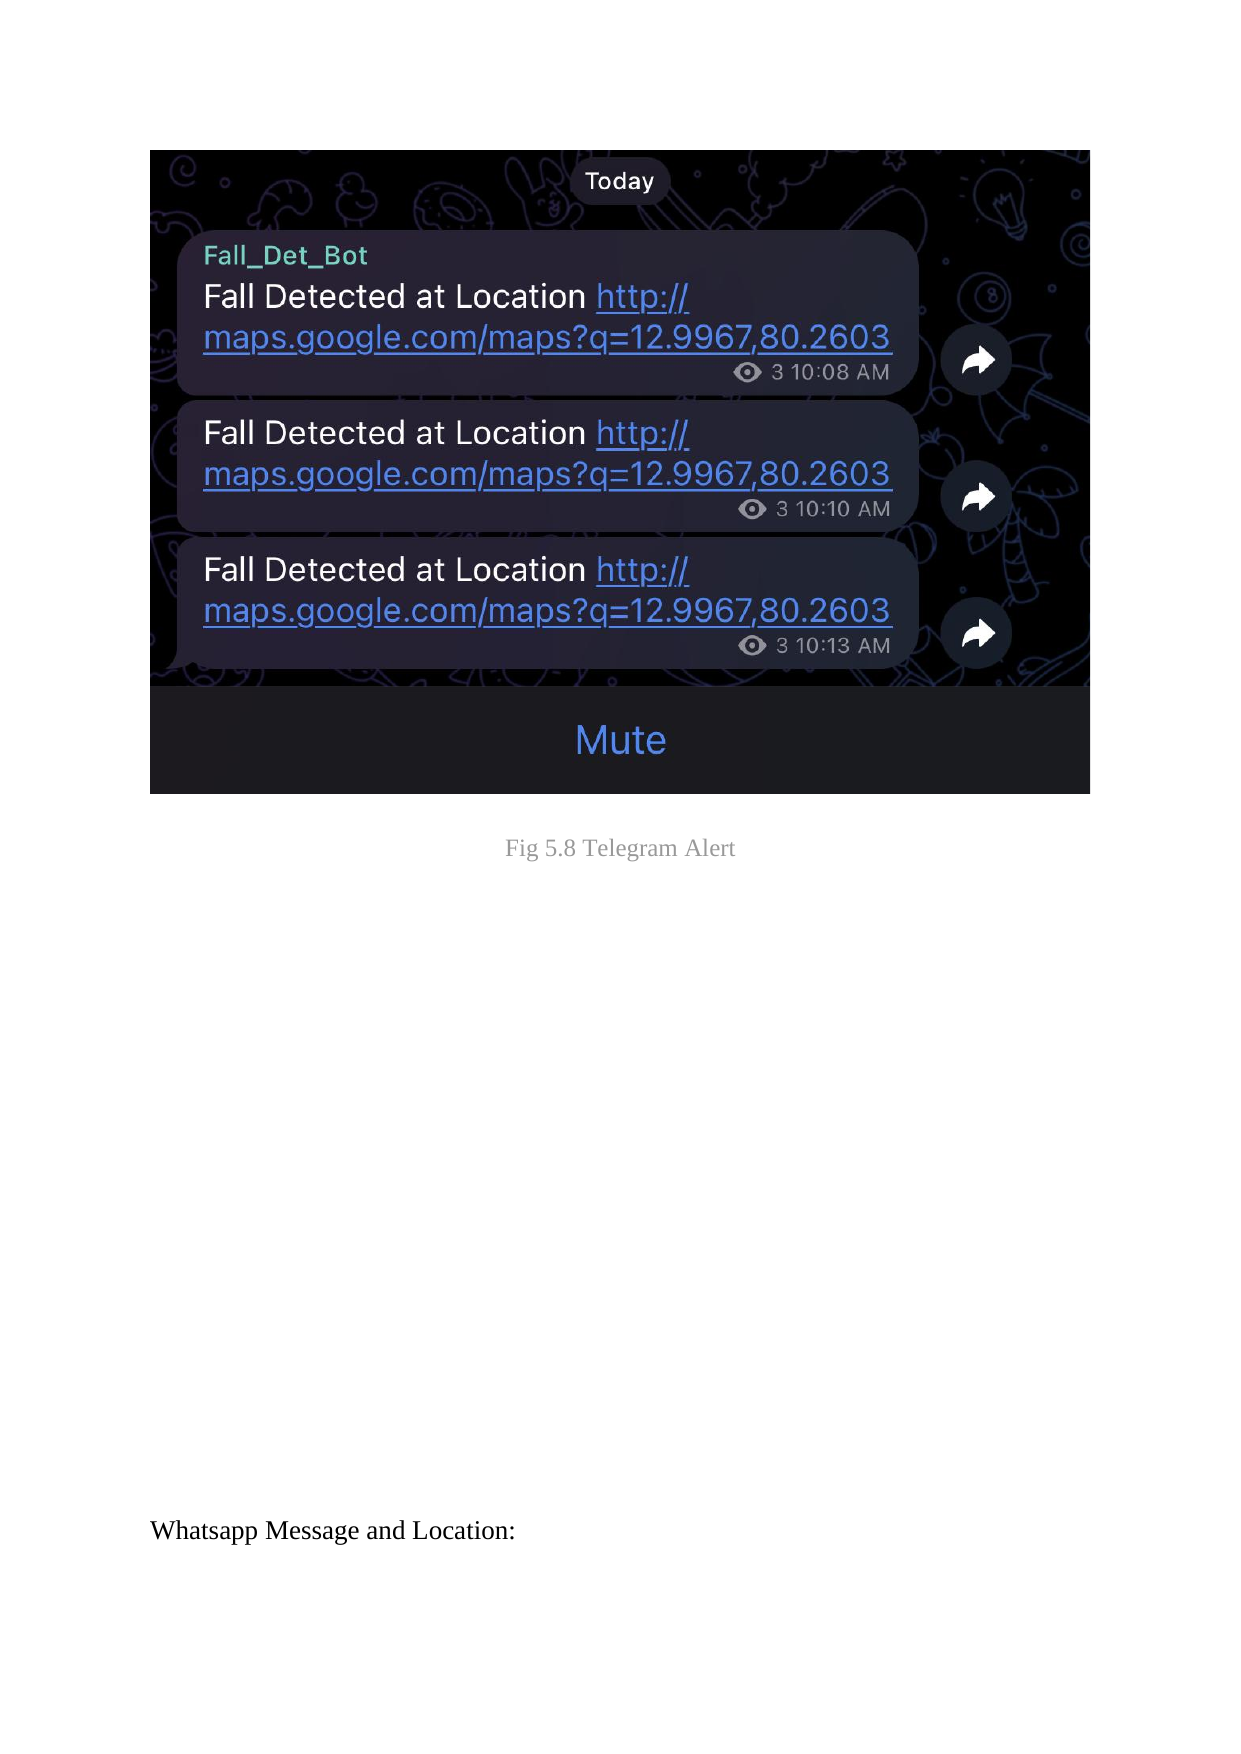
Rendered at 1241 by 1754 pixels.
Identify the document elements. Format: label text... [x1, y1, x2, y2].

text Fig 5.8 Telegram Alert [150, 833, 1090, 861]
text Whatsapp Message and Location: [150, 1514, 1090, 1545]
picture [150, 150, 1091, 794]
